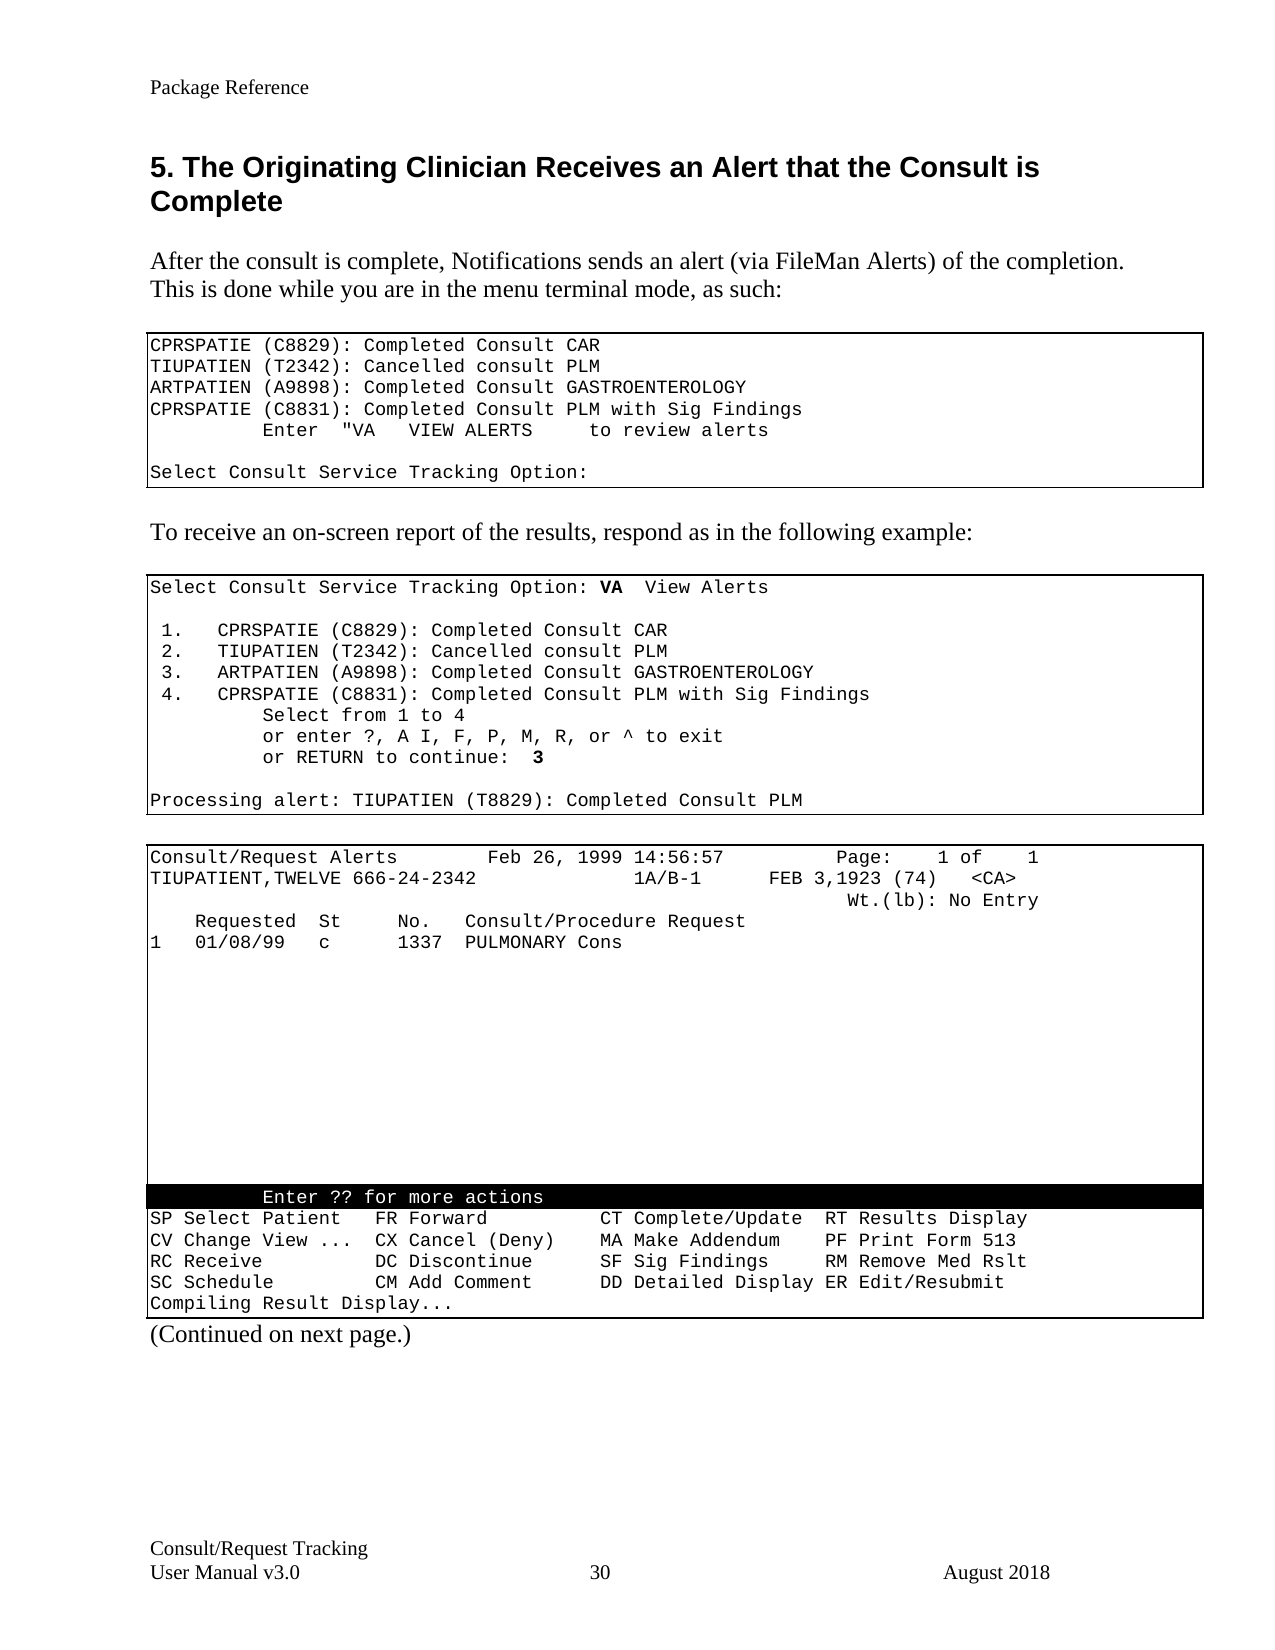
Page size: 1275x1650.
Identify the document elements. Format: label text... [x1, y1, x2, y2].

text Enter "VA VIEW ALERTS to review alerts [148, 417, 1202, 442]
text 2. TIUPATIEN (T2342): Cancelled consult PLM [148, 638, 1202, 659]
text CV Change View ... CX Cancel (Deny) MA Make Addendum PF Print Form 513 [148, 1227, 1202, 1248]
text Requested St No. Consult/Procedure Request [148, 908, 1202, 929]
text 1. CPRSPATIE (C8829): Completed Consult CAR [148, 617, 1202, 638]
subtitle 5. The Originating Clinician Receives an Alert that the Consult is Complete [150, 150, 1125, 217]
text or RETURN to continue: 3 [148, 744, 1202, 769]
text After the consult is complete, Notifications sends an alert (via FileMan Alerts) of the completion. This is done while you are in the menu terminal mode, as such: [150, 246, 1125, 303]
text Select Consult Service Tracking Option: VA View Alerts [148, 576, 1202, 599]
text SC Schedule CM Add Comment DD Detailed Display ER Edit/Resubmit [148, 1269, 1202, 1290]
text SP Select Patient FR Forward CT Complete/Update RT Results Display [148, 1205, 1202, 1227]
text 1 01/08/99 c 1337 PULMONARY Cons [148, 929, 1202, 954]
text TIUPATIEN (T2342): Cancelled consult PLM [148, 353, 1202, 374]
text CPRSPATIE (C8829): Completed Consult CAR [148, 334, 1202, 353]
text Select from 1 to 4 [148, 702, 1202, 723]
text ARTPATIEN (A9898): Completed Consult GASTROENTEROLOGY [148, 374, 1202, 396]
text TIUPATIENT,TWELVE 666-24-2342 1A/B-1 FEB 3,1923 (74) <CA> [148, 865, 1202, 887]
text or enter ?, A I, F, P, M, R, or ^ to exit [148, 723, 1202, 744]
text Enter ?? for more actions [148, 1184, 1202, 1205]
text Select Consult Service Tracking Option: [148, 459, 1202, 487]
text 4. CPRSPATIE (C8831): Completed Consult PLM with Sig Findings [148, 681, 1202, 702]
text Consult/Request Alerts Feb 26, 1999 14:56:57 Page: 1 of 1 [148, 846, 1202, 865]
text To receive an on-screen report of the results, respond as in the following example: [150, 517, 1125, 546]
text RC Receive DC Discontinue SF Sig Findings RM Remove Med Rslt [148, 1248, 1202, 1269]
text Compiling Result Display... [148, 1290, 1202, 1317]
text 3. ARTPATIEN (A9898): Completed Consult GASTROENTEROLOGY [148, 659, 1202, 681]
text Wt.(lb): No Entry [148, 887, 1202, 908]
text CPRSPATIE (C8831): Completed Consult PLM with Sig Findings [148, 396, 1202, 417]
text (Continued on next page.) [150, 1319, 1125, 1348]
text Processing alert: TIUPATIEN (T8829): Completed Consult PLM [148, 787, 1202, 814]
